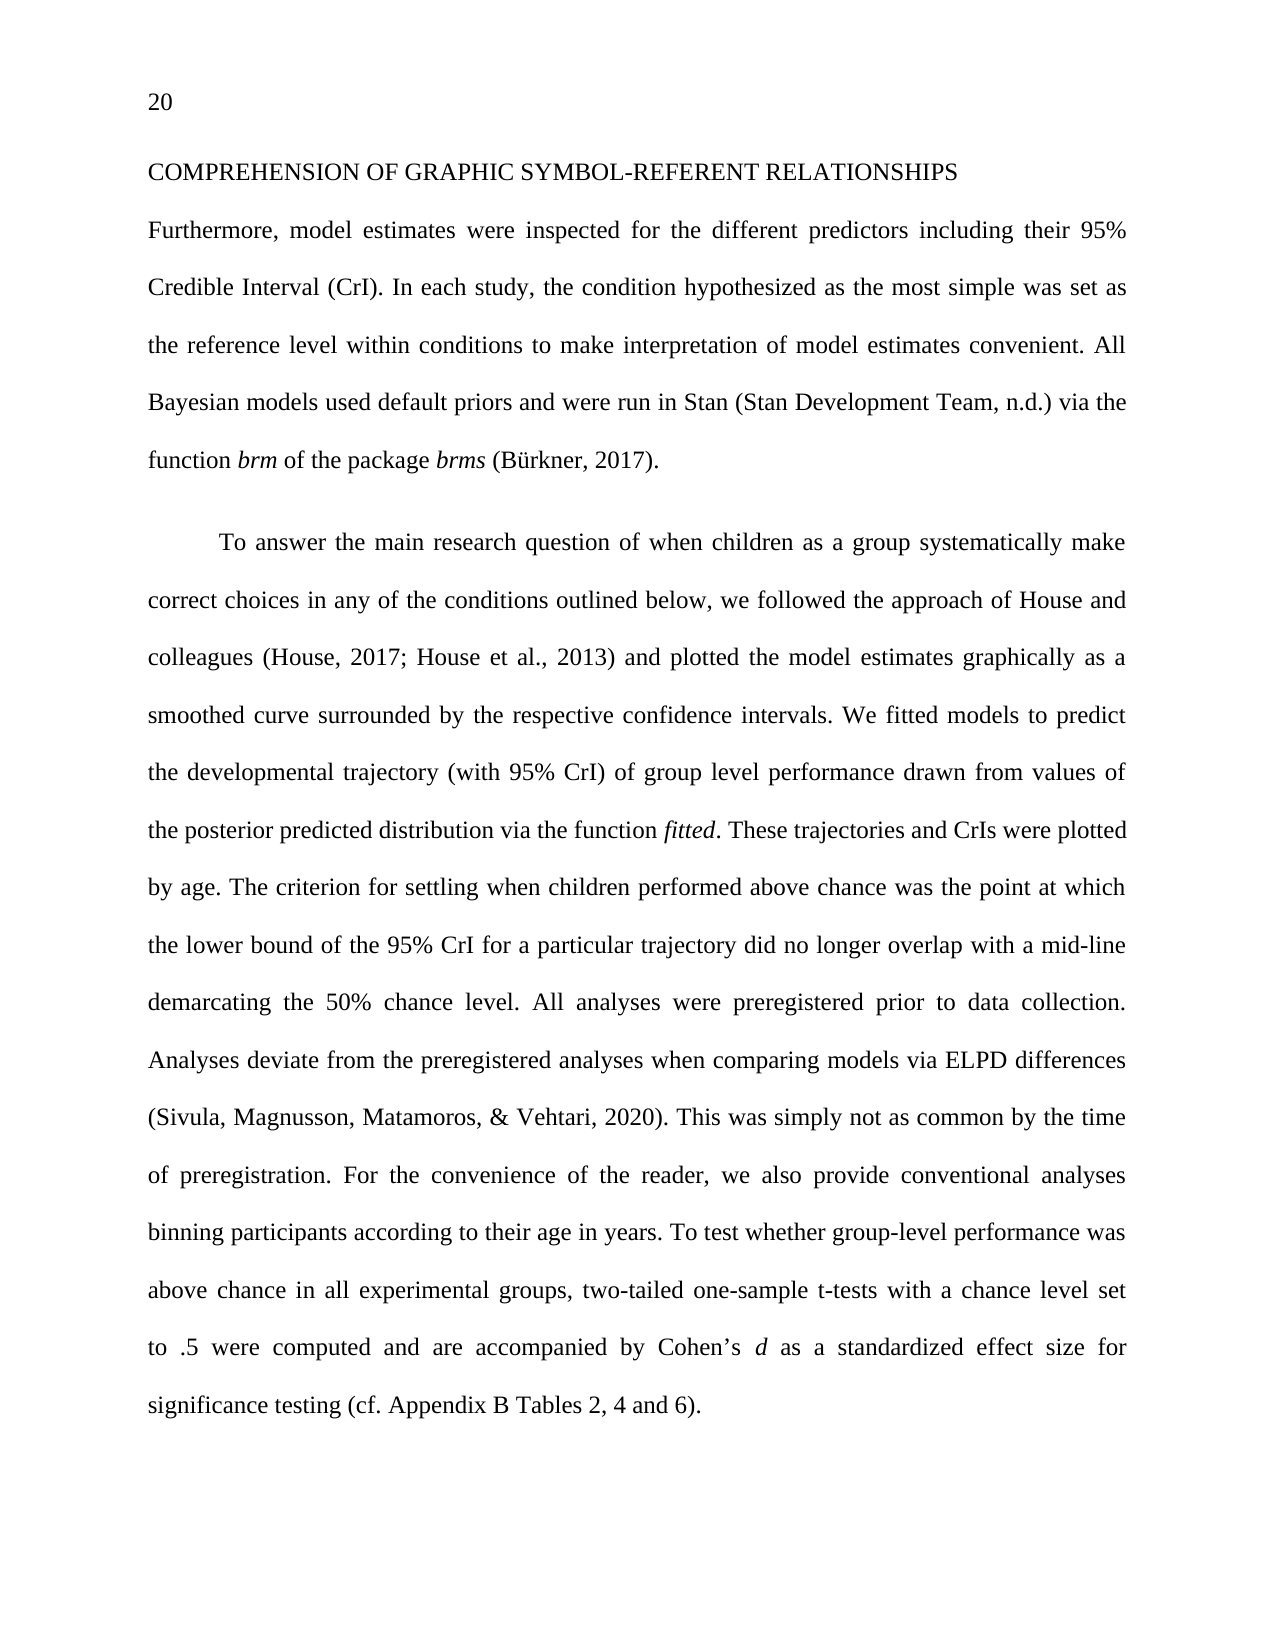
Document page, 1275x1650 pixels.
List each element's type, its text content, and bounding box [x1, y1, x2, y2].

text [148, 215, 1127, 474]
text To answer the main research question of when children as a group systematically make correct choices in any of the conditions outlined below, we followed the approach of House and colleagues (House, 2017; House et al., 2013) and plotted the model estimates graphically as a smoothed curve surrounded by the respective confidence intervals. We fitted models to predict the developmental trajectory (with 95% CrI) of group level performance drawn from values of the posterior predicted distribution via the function fitted. These trajectories and CrIs were plotted by age. The criterion for settling when children performed above chance was the point at which the lower bound of the 95% CrI for a particular trajectory did no longer overlap with a mid-line demarcating the 50% chance level. All analyses were preregistered prior to data collection. Analyses deviate from the preregistered analyses when comparing models via ELPD differences (Sivula, Magnusson, Matamoros, & Vehtari, 2020). This was simply not as common by the time of preregistration. For the convenience of the reader, we also provide conventional analyses binning participants according to their age in years. To test whether group-level performance was above chance in all experimental groups, two-tailed one-sample t-tests with a chance level set to .5 were computed and are accompanied by Cohen’s d as a standardized effect size for significance testing (cf. Appendix B Tables 2, 4 and 6). [148, 527, 1127, 1419]
